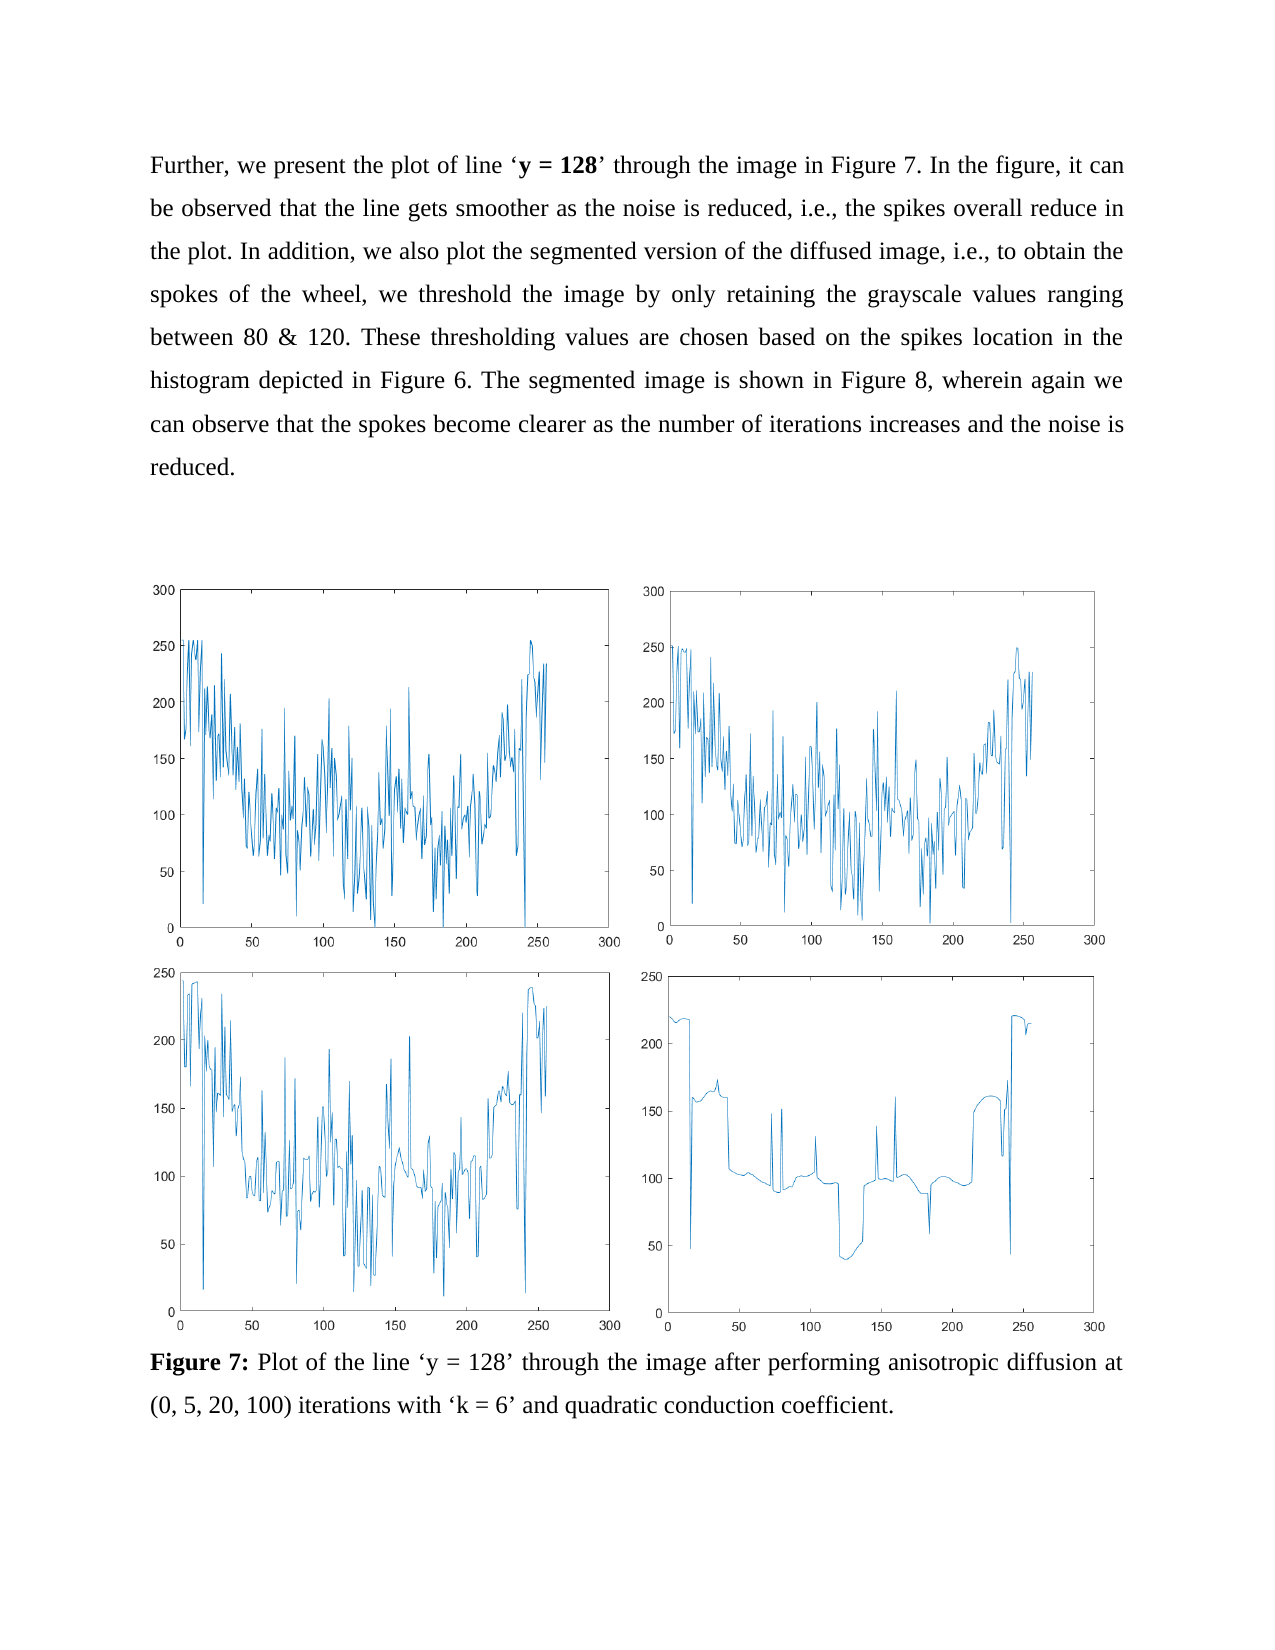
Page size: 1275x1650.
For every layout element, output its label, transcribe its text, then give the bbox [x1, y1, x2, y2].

picture [150, 962, 621, 1333]
picture [639, 966, 1112, 1333]
picture [150, 581, 623, 949]
text Figure 7: Plot of the line ‘y = 128’ through the image after performing anisotropic diffusion at (0, 5, 20, 100) iterations with ‘k = 6’ and quadratic conduction coefficient. [150, 1347, 1125, 1419]
text Further, we present the plot of line ‘y = 128’ through the image in Figure 7. In the figure, it can be observed that the line gets smoother as the noise is reduced, i.e., the spikes overall reduce in the plot. In addition, we also plot the segmented version of the diffused image, i.e., to obtain the spokes of the wheel, we threshold the image by only retaining the grayscale values ranging between 80 & 120. These thresholding values are chosen based on the spikes location in the histogram depicted in Figure 6. The segmented image is shown in Figure 8, wherein again we can observe that the spokes become clearer as the number of iterations increases and the noise is reduced. [150, 150, 1125, 481]
picture [641, 582, 1108, 949]
